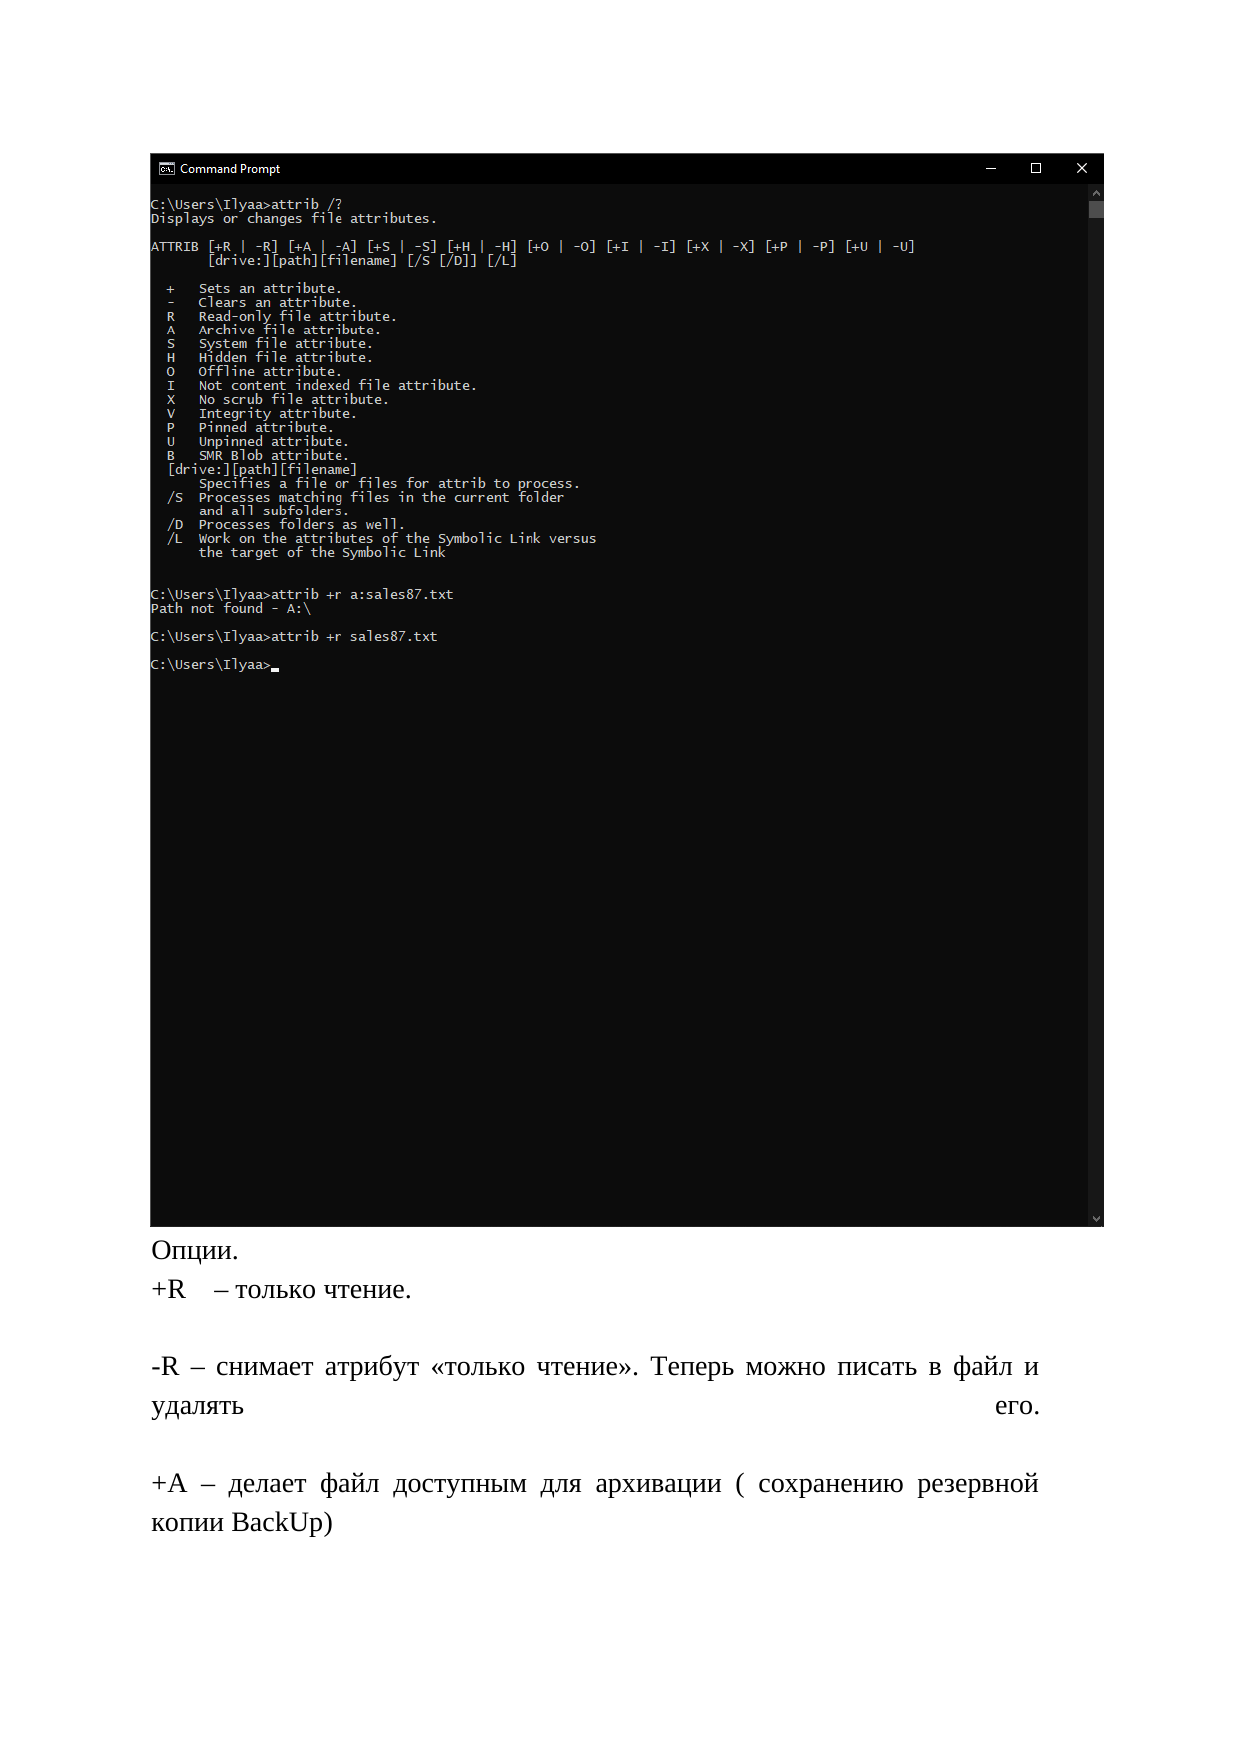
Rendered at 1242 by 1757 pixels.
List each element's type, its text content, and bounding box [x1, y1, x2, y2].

picture [150, 153, 1104, 1227]
text Опции. +R – только чтение. -R – снимает атрибут «только чтение». Теперь можно писать в файл и удалять его. +A – делает файл доступным для архивации ( сохранению резервной копии BackUp) [150, 1227, 1040, 1537]
